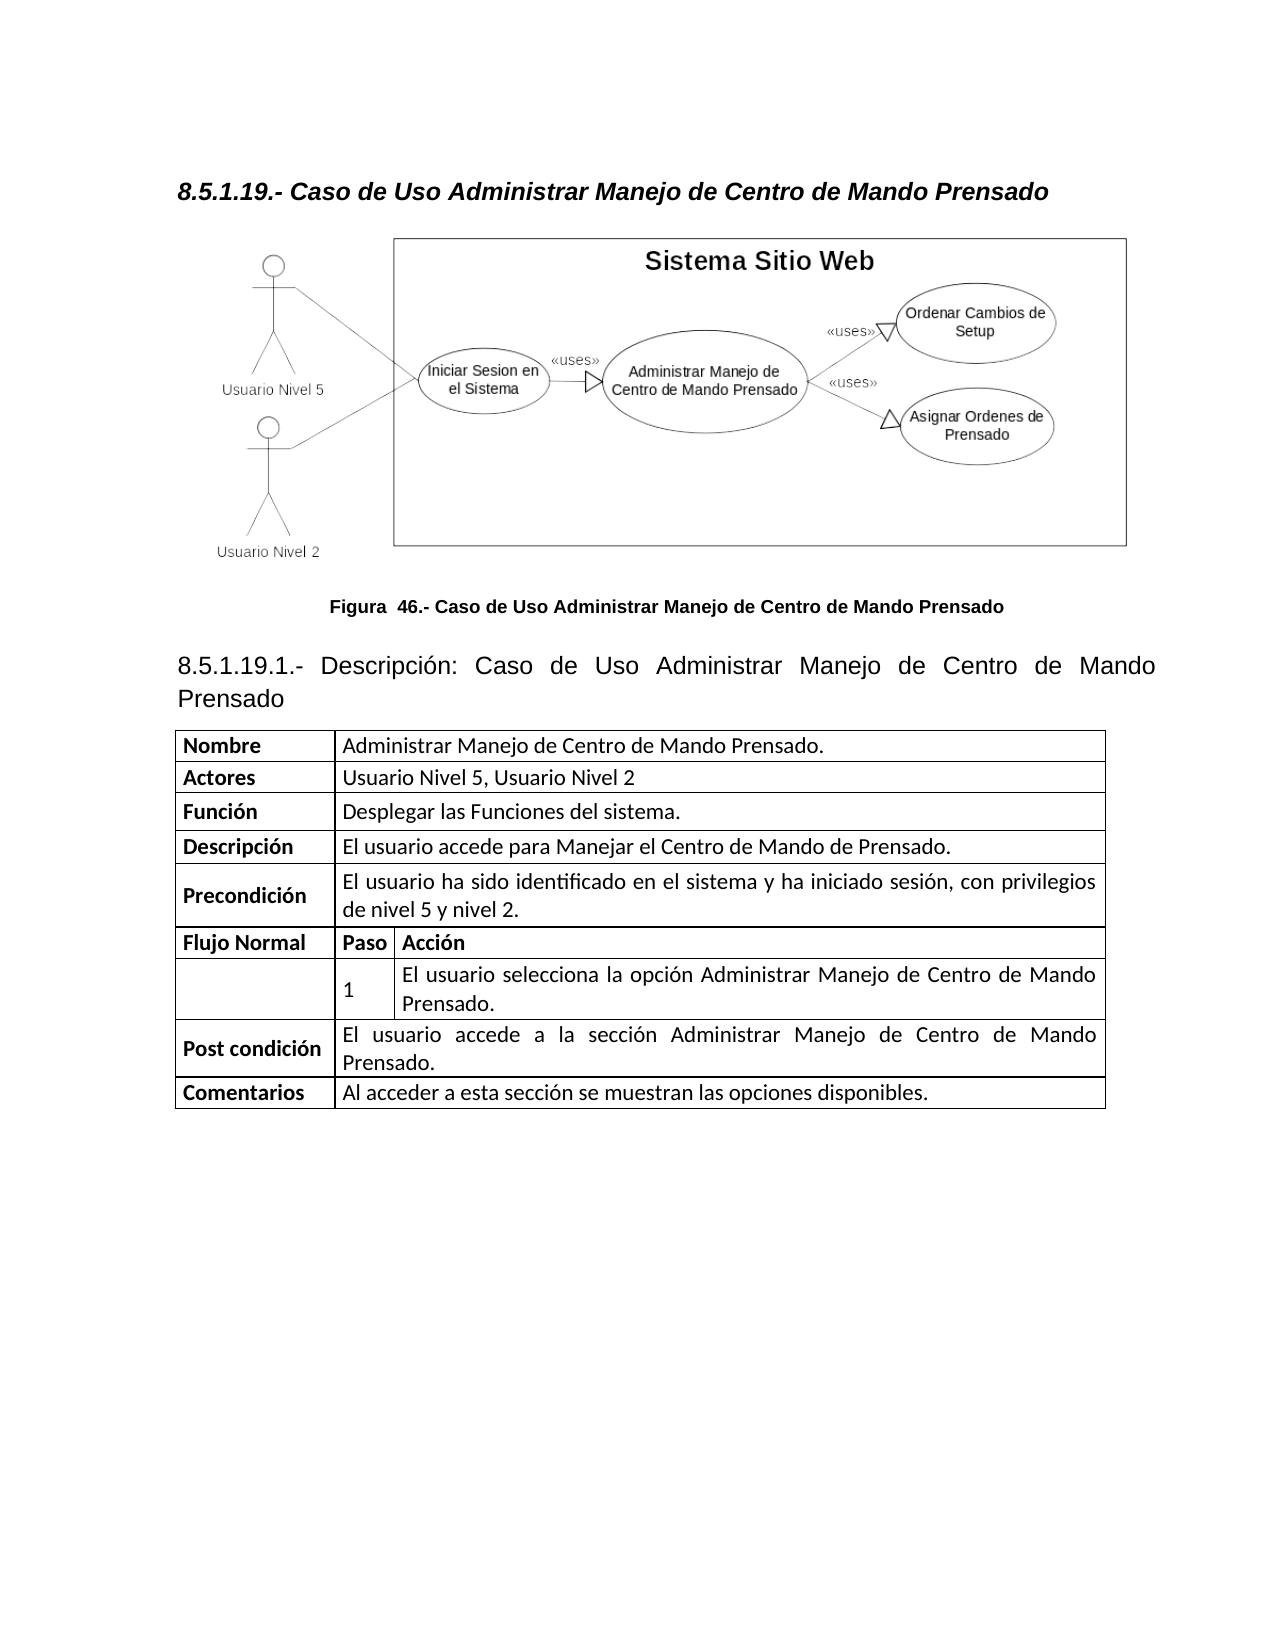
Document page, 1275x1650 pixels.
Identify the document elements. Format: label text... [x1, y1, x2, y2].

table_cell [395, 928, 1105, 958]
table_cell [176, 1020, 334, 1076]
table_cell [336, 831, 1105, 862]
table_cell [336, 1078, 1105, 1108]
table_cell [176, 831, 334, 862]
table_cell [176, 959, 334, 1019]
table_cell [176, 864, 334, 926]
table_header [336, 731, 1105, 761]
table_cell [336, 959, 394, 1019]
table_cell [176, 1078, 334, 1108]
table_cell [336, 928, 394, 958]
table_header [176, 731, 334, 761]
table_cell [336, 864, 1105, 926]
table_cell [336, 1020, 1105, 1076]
subtitle 8.5.1.19.- Caso de Uso Administrar Manejo de Centro de Mando Prensado [177, 177, 1157, 206]
subtitle 8.5.1.19.1.- Descripción: Caso de Uso Administrar Manejo de Centro de Mando Prensado [177, 651, 1157, 713]
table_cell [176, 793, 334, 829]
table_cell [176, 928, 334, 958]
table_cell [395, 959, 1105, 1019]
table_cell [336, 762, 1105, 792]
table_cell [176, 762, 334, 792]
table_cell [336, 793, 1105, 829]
